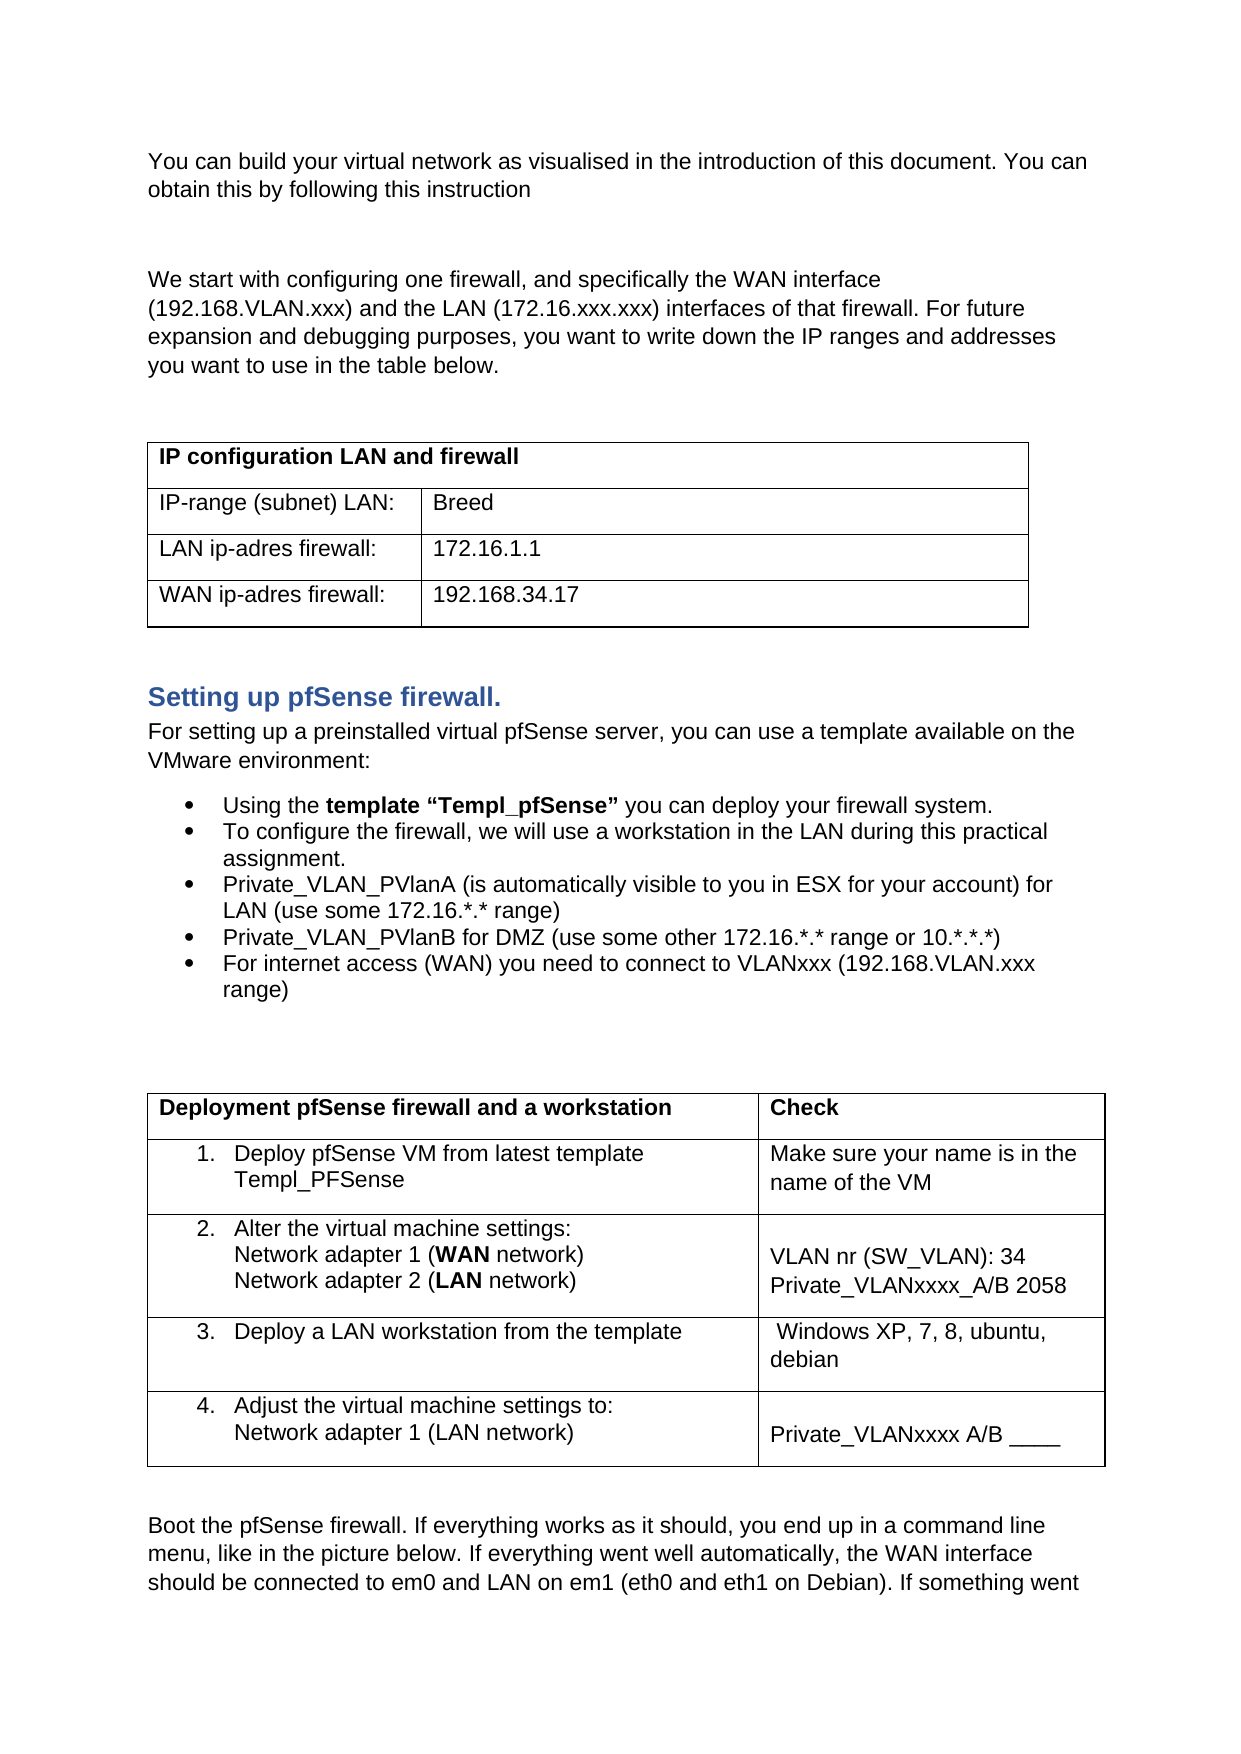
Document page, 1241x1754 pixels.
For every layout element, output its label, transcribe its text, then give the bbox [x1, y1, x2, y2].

list Private_VLAN_PVlanA (is automatically visible to you in ESX for your account) for LAN (use some 172.16.*.* range) [185, 871, 1093, 924]
table_cell 172.16.1.1 [422, 535, 1028, 580]
table_cell Breed [422, 489, 1028, 534]
table_cell Windows XP, 7, 8, ubuntu, debian [759, 1318, 1104, 1391]
table_cell Adjust the virtual machine settings to: Network adapter 1 (LAN network) [148, 1392, 758, 1466]
table_cell IP-range (subnet) LAN: [148, 489, 421, 534]
table_cell 192.168.34.17 [422, 581, 1028, 626]
table_header Deployment pfSense firewall and a workstation [148, 1094, 758, 1139]
table_cell Deploy pfSense VM from latest template Templ_PFSense [148, 1140, 758, 1214]
table_cell VLAN nr (SW_VLAN): 34 Private_VLANxxxx_A/B 2058 [759, 1215, 1104, 1317]
list For internet access (WAN) you need to connect to VLANxxx (192.168.VLAN.xxx range) [185, 950, 1093, 1003]
text We start with configuring one firewall, and specifically the WAN interface (192.168.VLAN.xxx) and the LAN (172.16.xxx.xxx) interfaces of that firewall. For future expansion and debugging purposes, you want to write down the IP ranges and addresses you want to use in the table below. [148, 266, 1093, 378]
list Using the template “Templ_pfSense” you can deploy your firewall system. [185, 792, 1093, 818]
table_header Check [759, 1094, 1104, 1139]
table_cell LAN ip-adres firewall: [148, 535, 421, 580]
table_cell Alter the virtual machine settings: Network adapter 1 (WAN network) Network adapter 2 (LAN network) [148, 1215, 758, 1317]
table_cell Private_VLANxxxx A/B ____ [759, 1392, 1104, 1466]
list Private_VLAN_PVlanB for DMZ (use some other 172.16.*.* range or 10.*.*.*) [185, 924, 1093, 950]
list To configure the firewall, we will use a workstation in the LAN during this practical assignment. [185, 818, 1093, 871]
table_cell Deploy a LAN workstation from the template [148, 1318, 758, 1391]
text For setting up a preinstalled virtual pfSense server, you can use a template available on the VMware environment: [148, 718, 1093, 773]
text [148, 1512, 1093, 1595]
subtitle Setting up pfSense firewall. [148, 681, 1093, 712]
table_header IP configuration LAN and firewall [148, 443, 1028, 488]
text You can build your virtual network as visualised in the introduction of this document. You can obtain this by following this instruction [148, 148, 1093, 202]
table_cell Make sure your name is in the name of the VM [759, 1140, 1104, 1214]
table_cell WAN ip-adres firewall: [148, 581, 421, 626]
